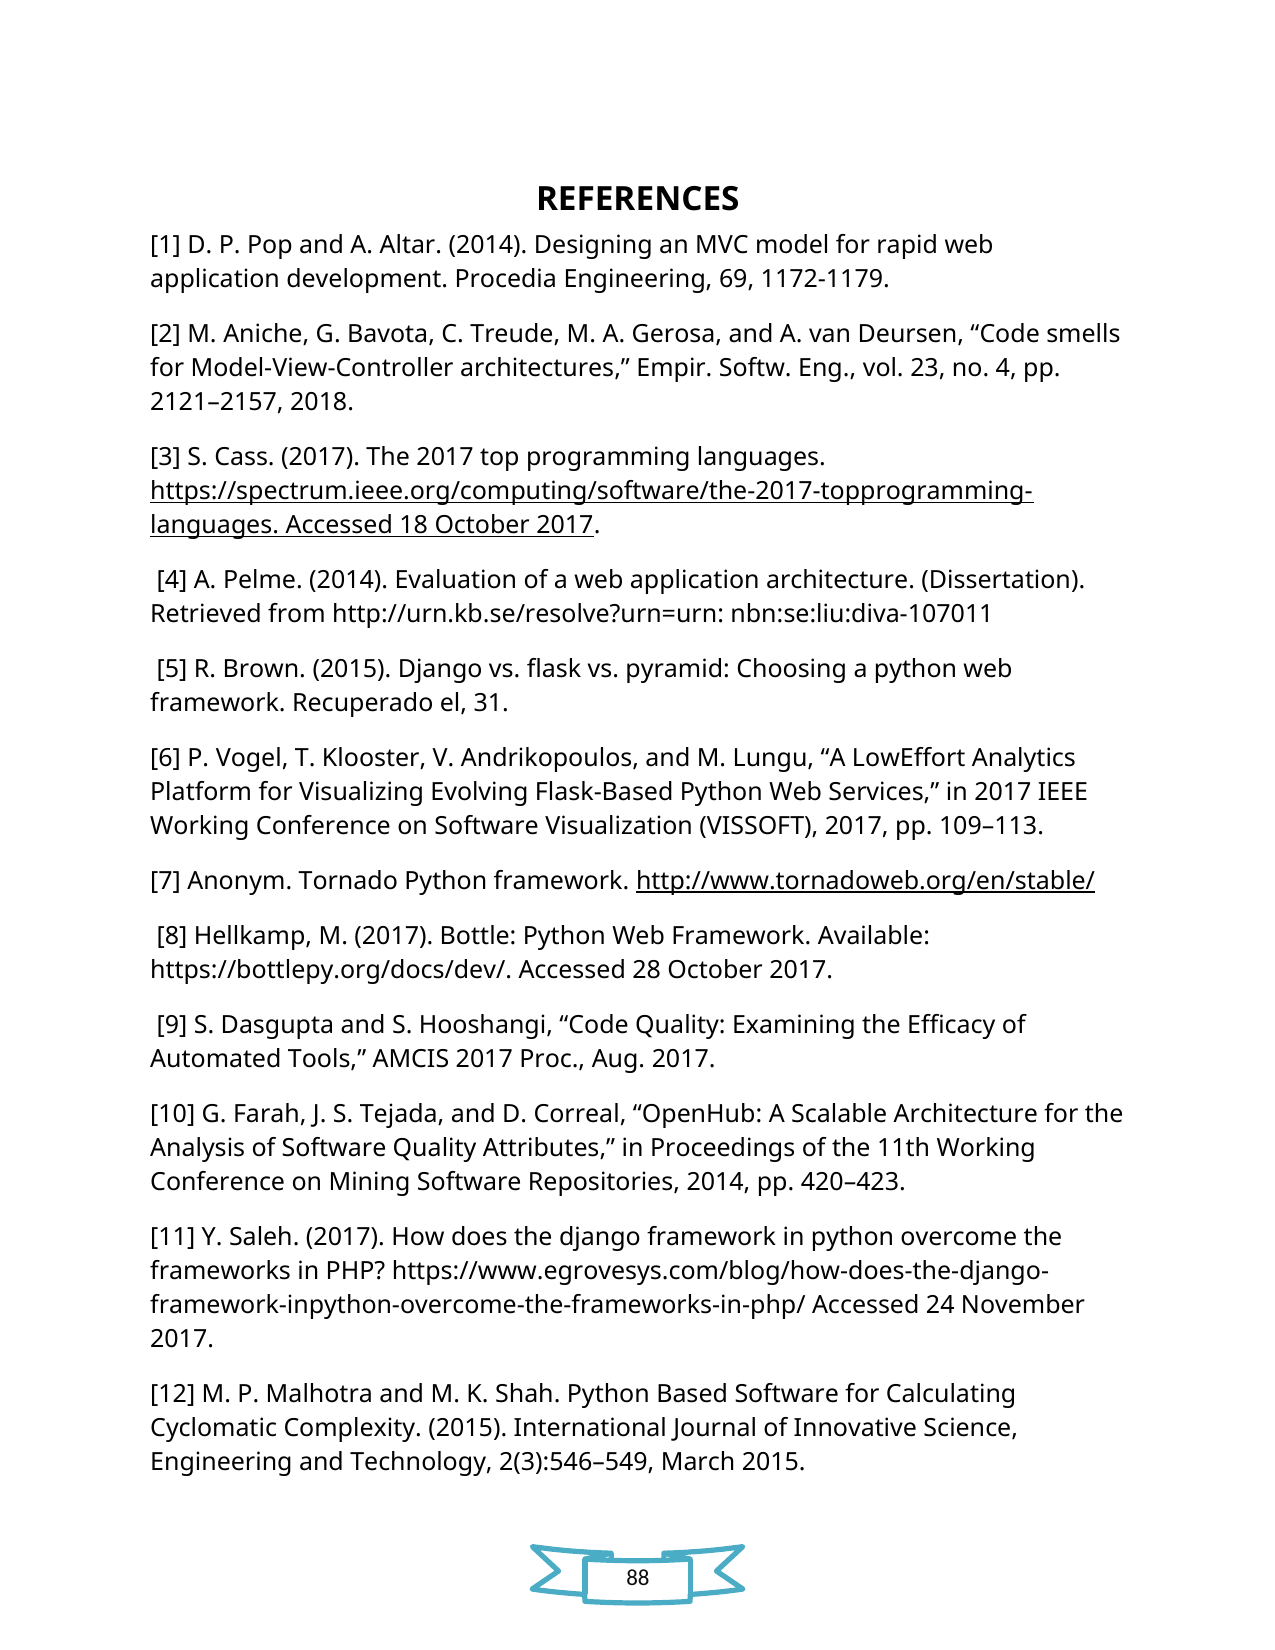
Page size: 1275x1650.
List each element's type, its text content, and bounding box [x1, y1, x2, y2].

text [7] Anonym. Tornado Python framework. http://www.tornadoweb.org/en/stable/ [150, 863, 1125, 897]
text [11] Y. Saleh. (2017). How does the django framework in python overcome the frameworks in PHP? https://www.egrovesys.com/blog/how-does-the-django-framework-inpython-overcome-the-frameworks-in-php/ Accessed 24 November 2017. [150, 1218, 1125, 1355]
text [8] Hellkamp, M. (2017). Bottle: Python Web Framework. Available: https://bottlepy.org/docs/dev/. Accessed 28 October 2017. [150, 917, 1125, 986]
text [6] P. Vogel, T. Klooster, V. Andrikopoulos, and M. Lungu, “A LowEffort Analytics Platform for Visualizing Evolving Flask-Based Python Web Services,” in 2017 IEEE Working Conference on Software Visualization (VISSOFT), 2017, pp. 109–113. [150, 739, 1125, 842]
text [10] G. Farah, J. S. Tejada, and D. Correal, “OpenHub: A Scalable Architecture for the Analysis of Software Quality Attributes,” in Proceedings of the 11th Working Conference on Mining Software Repositories, 2014, pp. 420–423. [150, 1095, 1125, 1198]
text [3] S. Cass. (2017). The 2017 top programming languages. https://spectrum.ieee.org/computing/software/the-2017-topprogramming-languages. Accessed 18 October 2017. [150, 439, 1125, 541]
text [9] S. Dasgupta and S. Hooshangi, “Code Quality: Examining the Efficacy of Automated Tools,” AMCIS 2017 Proc., Aug. 2017. [150, 1006, 1125, 1074]
text [5] R. Brown. (2015). Django vs. flask vs. pyramid: Choosing a python web framework. Recuperado el, 31. [150, 651, 1125, 719]
text [4] A. Pelme. (2014). Evaluation of a web application architecture. (Dissertation). Retrieved from http://urn.kb.se/resolve?urn=urn: nbn:se:liu:diva-107011 [150, 562, 1125, 630]
text [2] M. Aniche, G. Bavota, C. Treude, M. A. Gerosa, and A. van Deursen, “Code smells for Model-View-Controller architectures,” Empir. Softw. Eng., vol. 23, no. 4, pp. 2121–2157, 2018. [150, 316, 1125, 418]
subtitle REFERENCES [150, 175, 1125, 220]
text [12] M. P. Malhotra and M. K. Shah. Python Based Software for Calculating Cyclomatic Complexity. (2015). International Journal of Innovative Science, Engineering and Technology, 2(3):546–549, March 2015. [150, 1376, 1125, 1478]
text [1] D. P. Pop and A. Altar. (2014). Designing an MVC model for rapid web application development. Procedia Engineering, 69, 1172-1179. [150, 227, 1125, 295]
